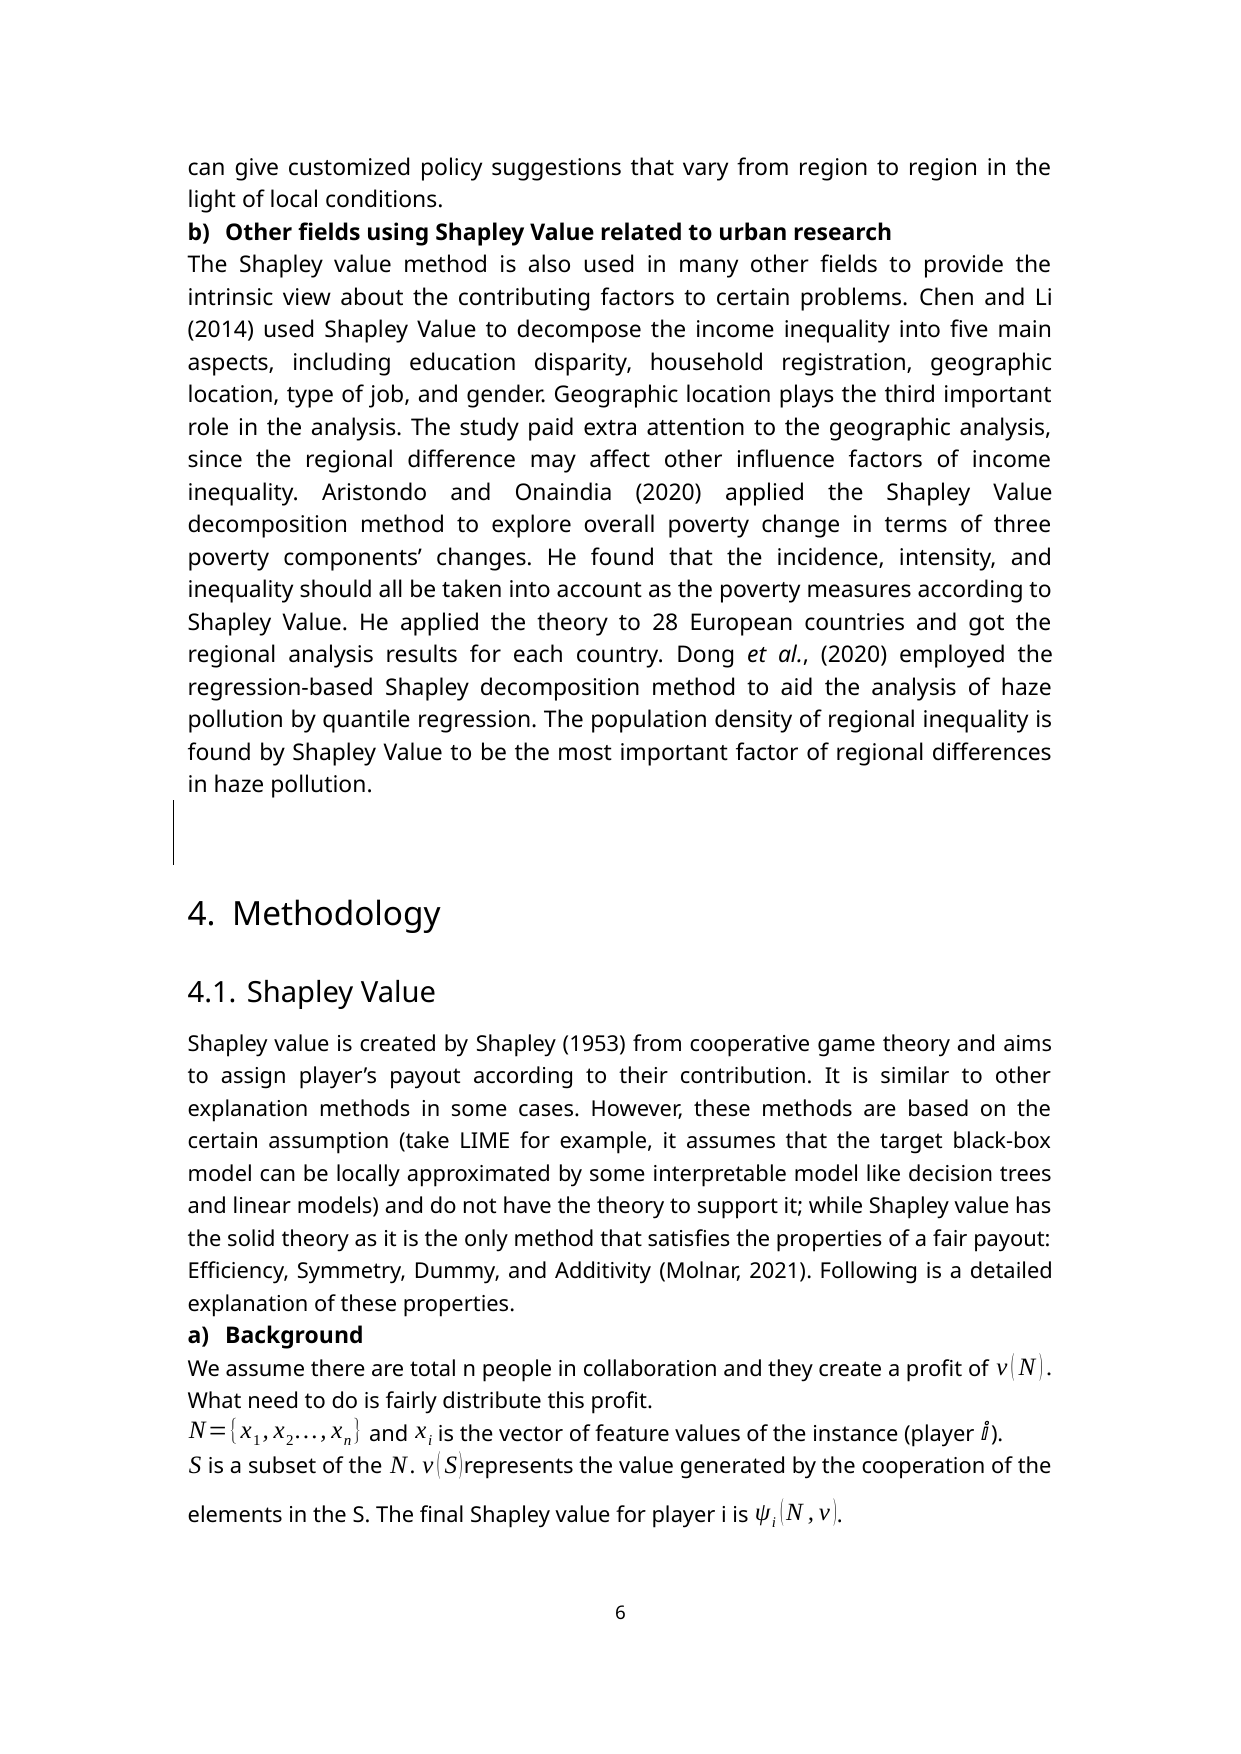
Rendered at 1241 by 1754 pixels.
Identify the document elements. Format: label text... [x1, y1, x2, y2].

subtitle Methodology [187, 879, 1053, 944]
subtitle Other fields using Shapley Value related to urban research [187, 215, 1053, 247]
text The Shapley value method is also used in many other fields to provide the intrinsic view about the contributing factors to certain problems. Chen and Li (2014) used Shapley Value to decompose the income inequality into five main aspects, including education disparity, household registration, geographic location, type of job, and gender. Geographic location plays the third important role in the analysis. The study paid extra attention to the geographic analysis, since the regional difference may affect other influence factors of income inequality. Aristondo and Onaindia (2020) applied the Shapley Value decomposition method to explore overall poverty change in terms of three poverty components’ changes. He found that the incidence, intensity, and inequality should all be taken into account as the poverty measures according to Shapley Value. He applied the theory to 28 European countries and got the regional analysis results for each country. Dong et al., (2020) employed the regression-based Shapley decomposition method to aid the analysis of haze pollution by quantile regression. The population density of regional inequality is found by Shapley Value to be the most important factor of regional differences in haze pollution. [187, 247, 1053, 800]
text Shapley value is created by Shapley (1953) from cooperative game theory and aims to assign player’s payout according to their contribution. It is similar to other explanation methods in some cases. However, these methods are based on the certain assumption (take LIME for example, it assumes that the target black-box model can be locally approximated by some interpretable model like decision trees and linear models) and do not have the theory to support it; while Shapley value has the solid theory as it is the only method that satisfies the properties of a fair payout: Efficiency, Symmetry, Dummy, and Additivity (Molnar, 2021). Following is a detailed explanation of these properties. [187, 1026, 1053, 1319]
text is a subset of the . represents the value generated by the cooperation of the elements in the S. The final Shapley value for player i is . [187, 1449, 1053, 1546]
subtitle Background [187, 1319, 1053, 1351]
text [187, 150, 1053, 215]
subtitle Shapley Value [187, 959, 1053, 1024]
text We assume there are total n people in collaboration and they create a profit of What need to do is fairly distribute this profit. [187, 1351, 1053, 1416]
text and is the vector of feature values of the instance (player ). [187, 1416, 1053, 1449]
